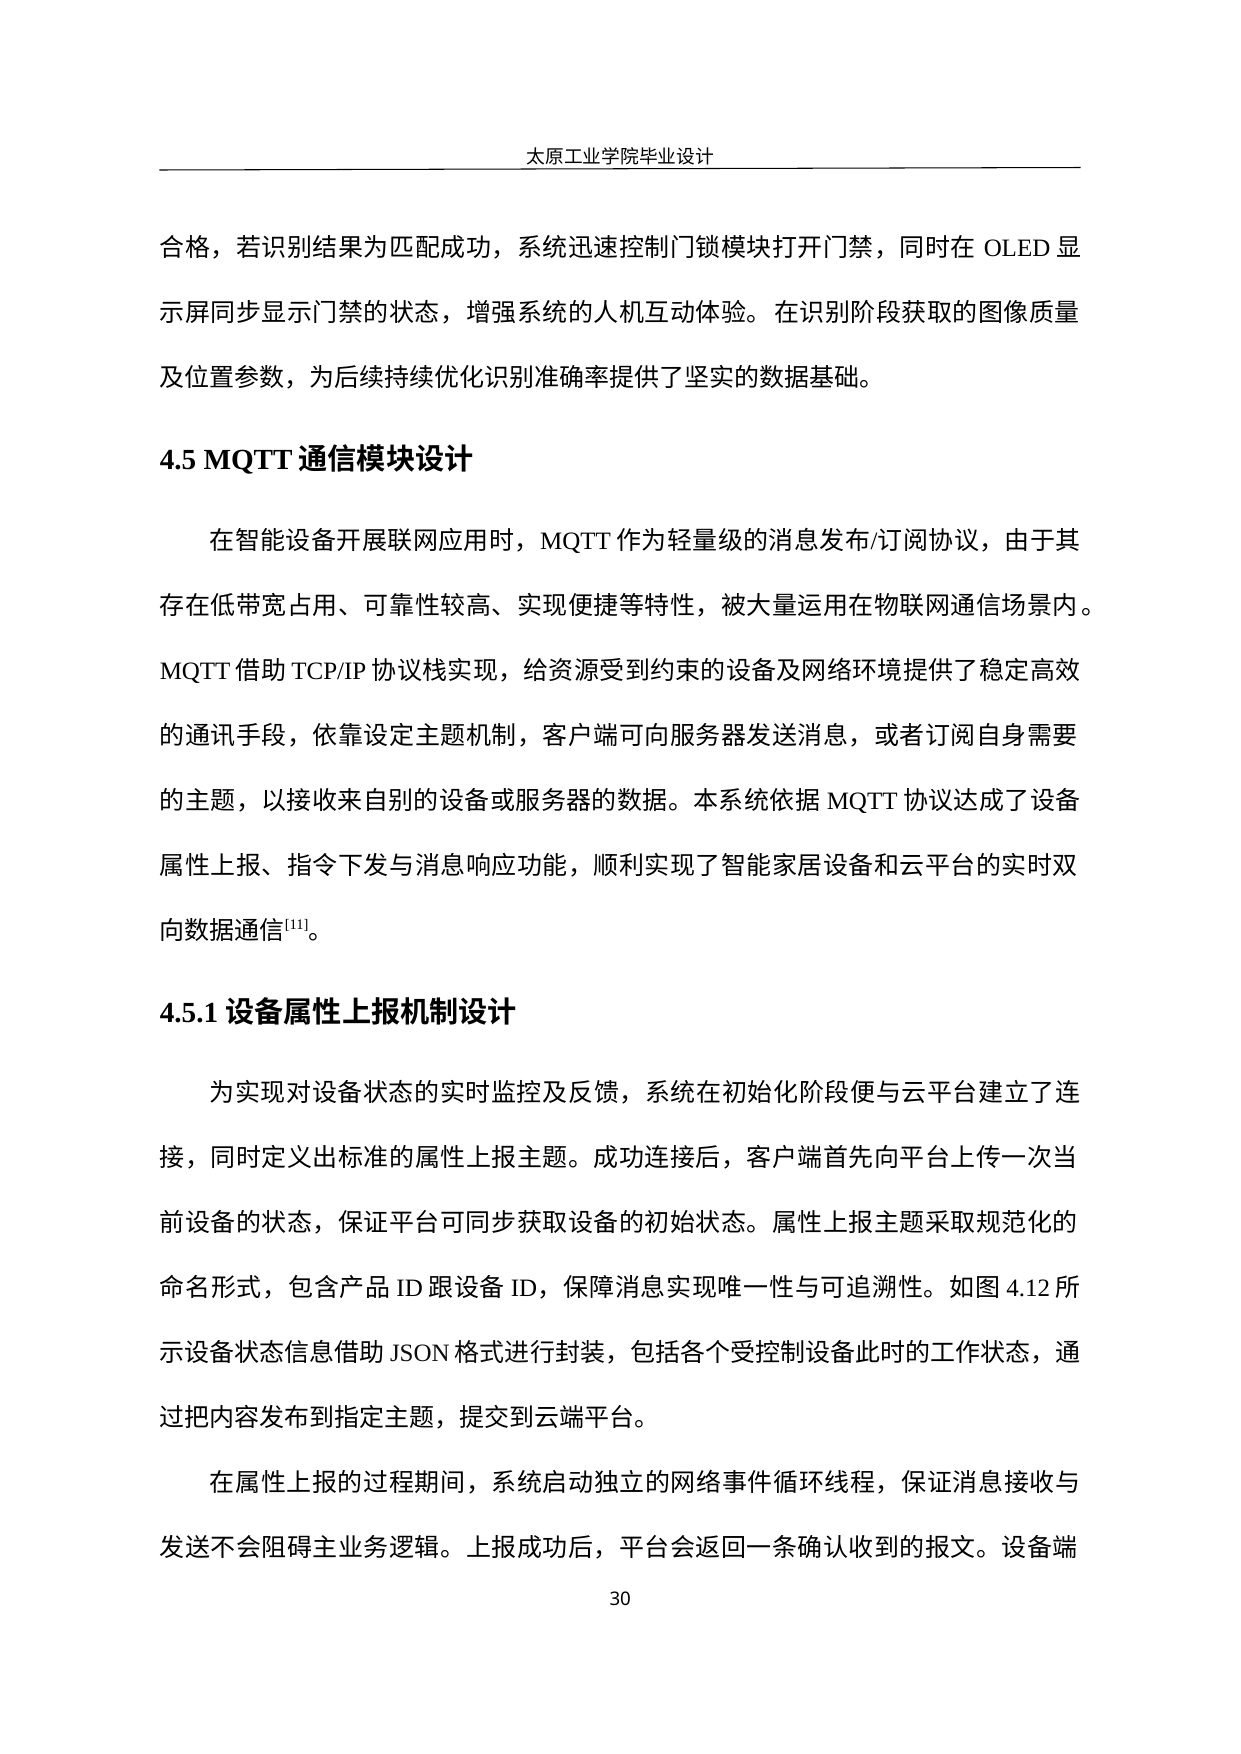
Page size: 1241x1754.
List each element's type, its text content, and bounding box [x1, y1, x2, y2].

text 在智能设备开展联网应用时，MQTT作为轻量级的消息发布/订阅协议，由于其存在低带宽占用、可靠性较高、实现便捷等特性，被大量运用在物联网通信场景内。MQTT借助TCP/IP协议栈实现，给资源受到约束的设备及网络环境提供了稳定高效的通讯手段，依靠设定主题机制，客户端可向服务器发送消息，或者订阅自身需要的主题，以接收来自别的设备或服务器的数据。本系统依据MQTT协议达成了设备属性上报、指令下发与消息响应功能，顺利实现了智能家居设备和云平台的实时双向数据通信[11]。 [159, 506, 1081, 961]
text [159, 213, 1081, 408]
subtitle MQTT通信模块设计 [159, 424, 1081, 489]
text 为实现对设备状态的实时监控及反馈，系统在初始化阶段便与云平台建立了连接，同时定义出标准的属性上报主题。成功连接后，客户端首先向平台上传一次当前设备的状态，保证平台可同步获取设备的初始状态。属性上报主题采取规范化的命名形式，包含产品ID跟设备ID，保障消息实现唯一性与可追溯性。如图4.12所示设备状态信息借助JSON格式进行封装，包括各个受控制设备此时的工作状态，通过把内容发布到指定主题，提交到云端平台。 [159, 1058, 1081, 1448]
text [159, 1448, 1081, 1578]
subtitle 设备属性上报机制设计 [159, 977, 1081, 1042]
